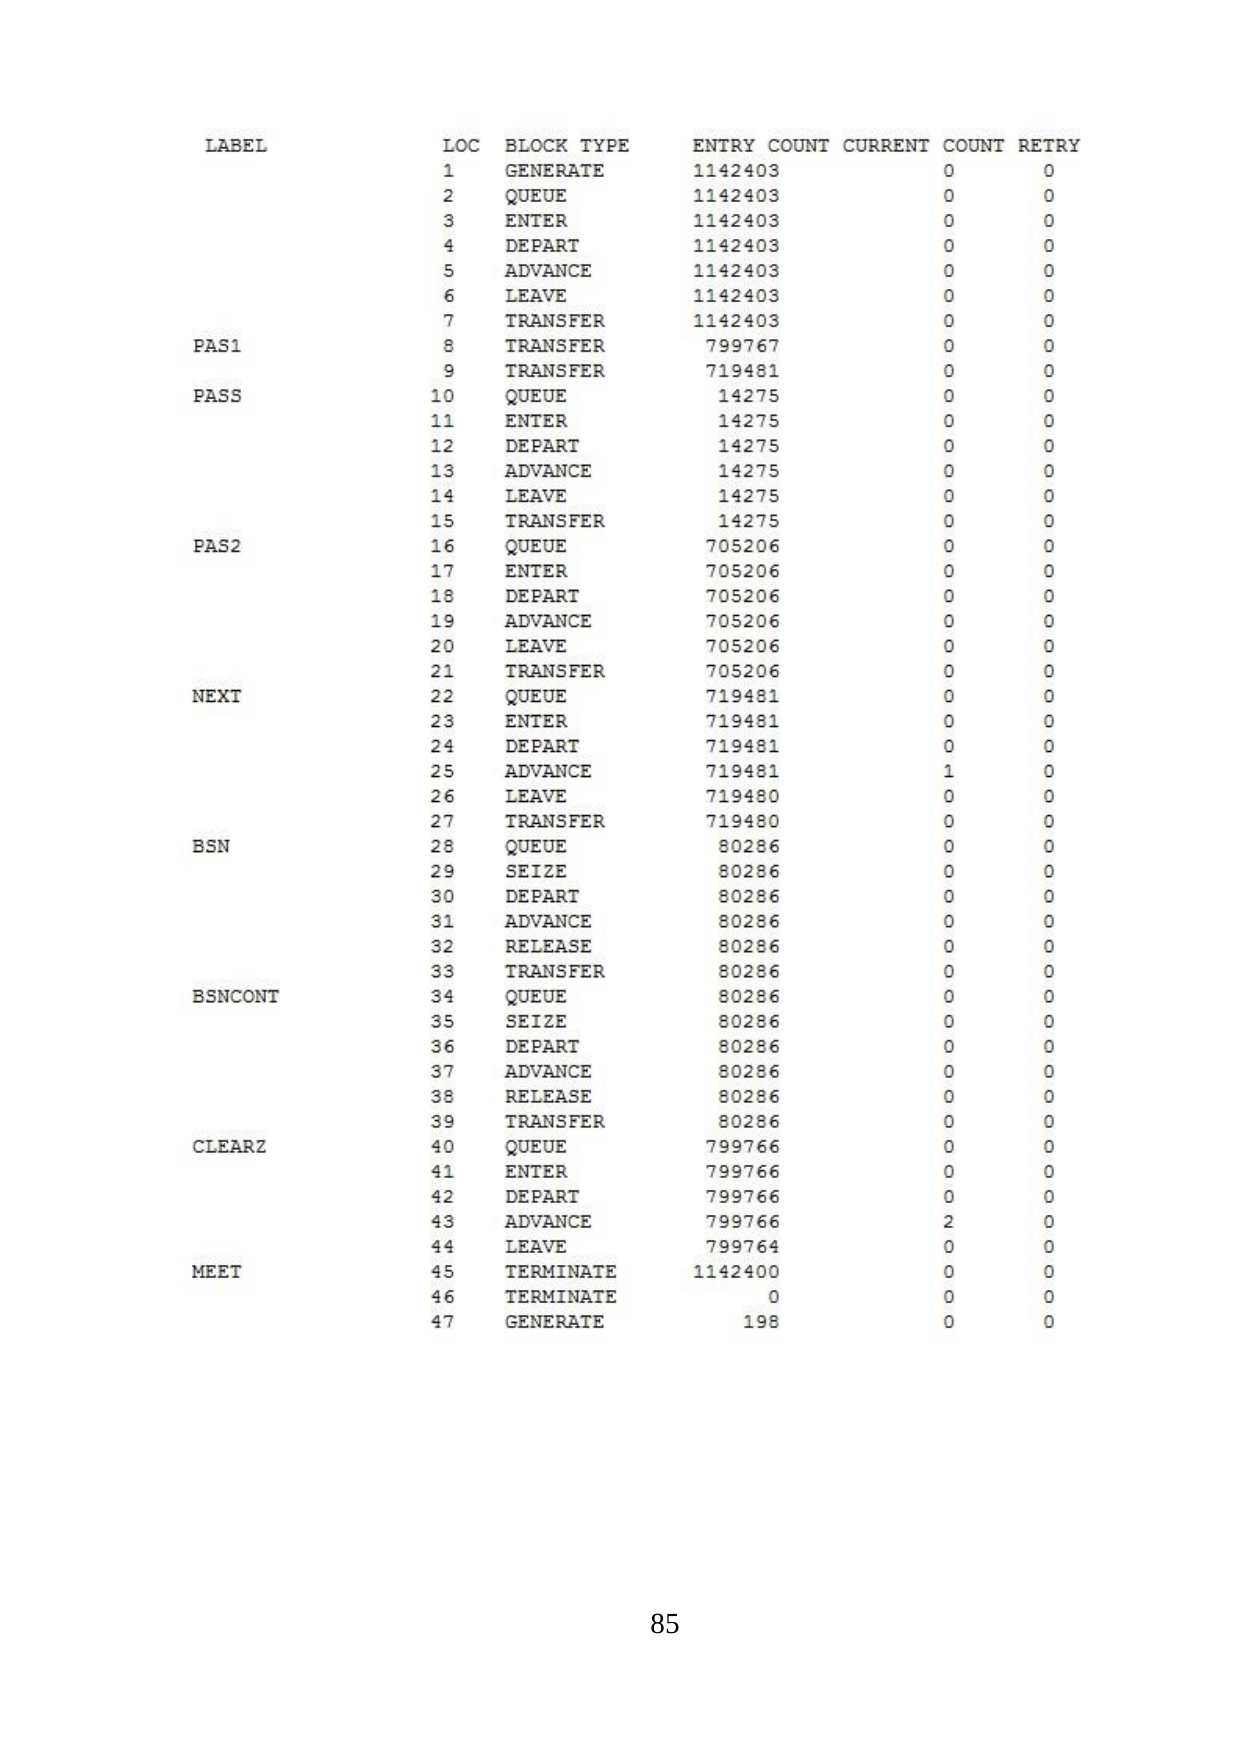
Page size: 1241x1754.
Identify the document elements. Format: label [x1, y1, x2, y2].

picture [180, 116, 1118, 1350]
